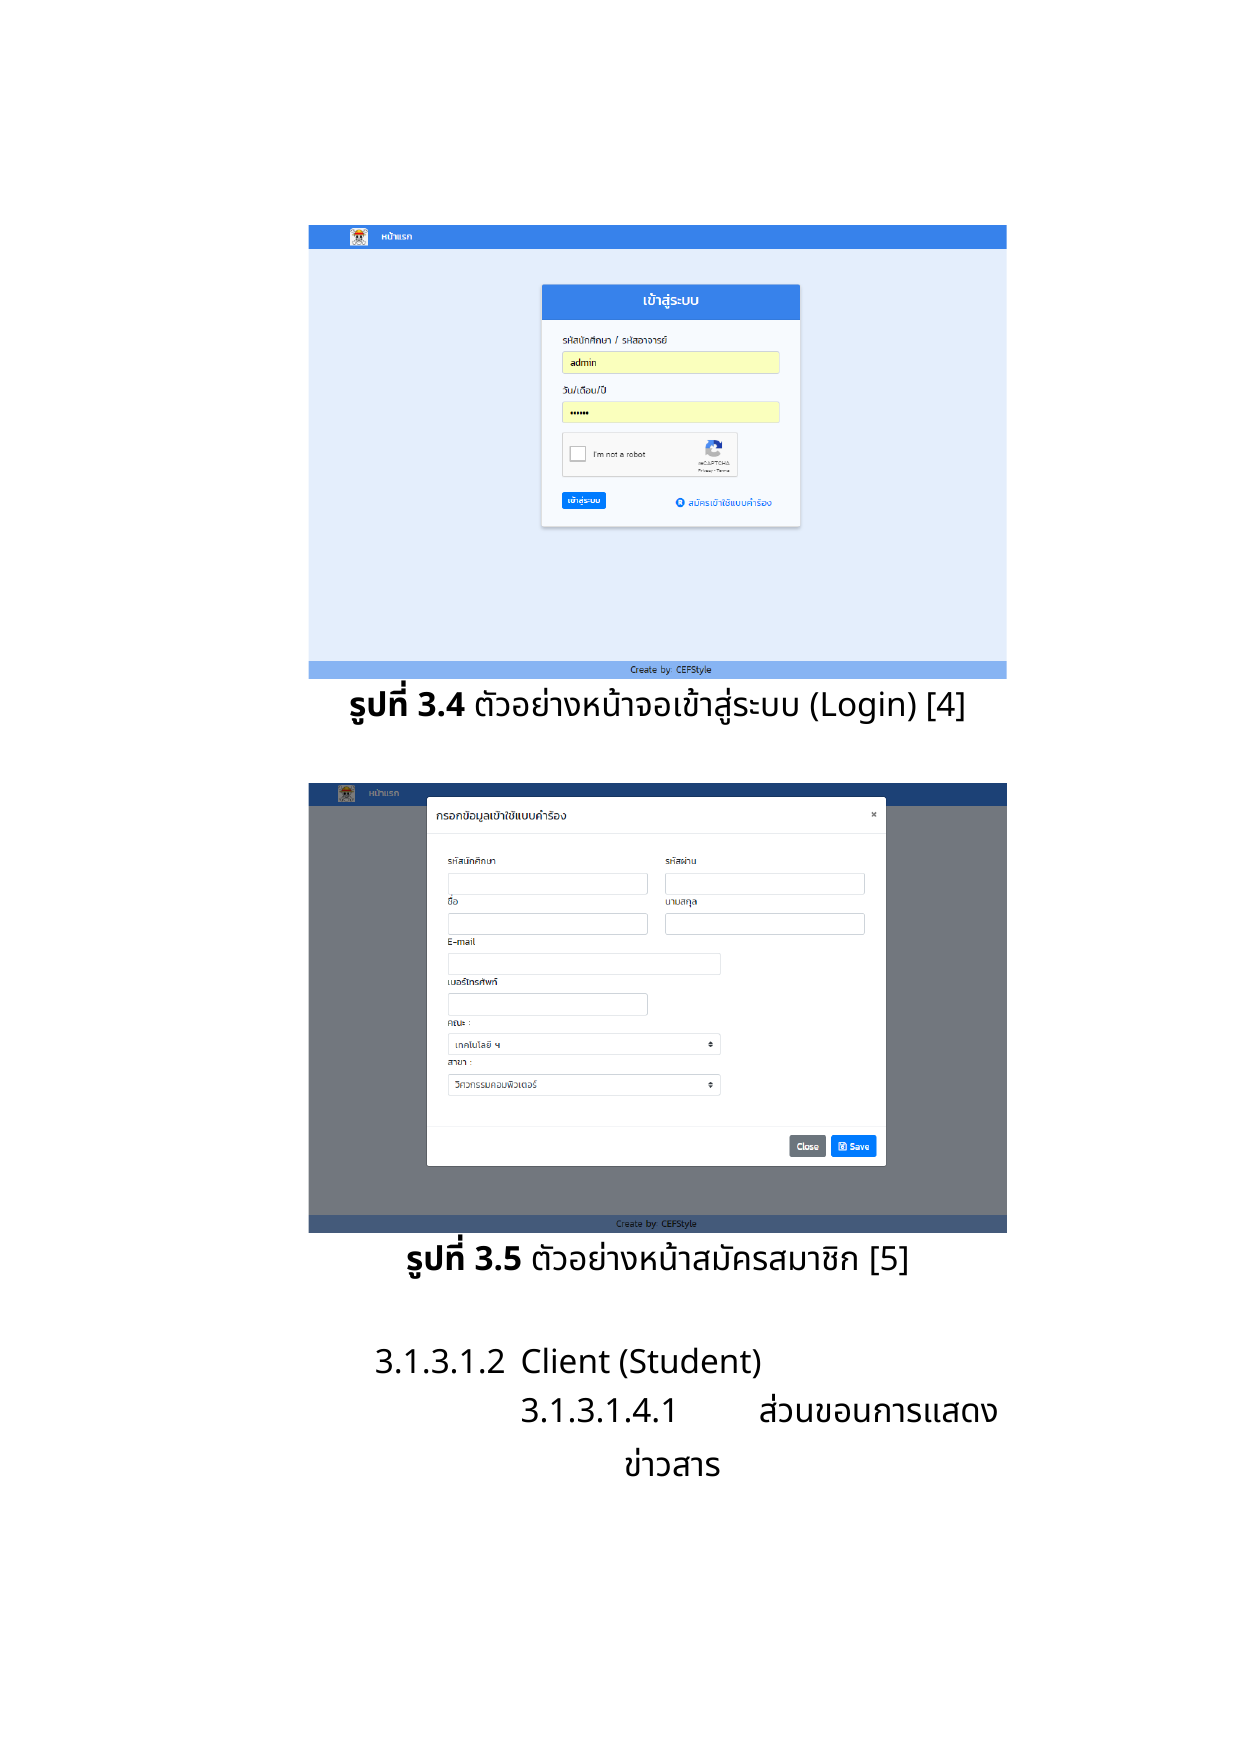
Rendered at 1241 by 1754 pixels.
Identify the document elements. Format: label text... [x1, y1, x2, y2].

list Client (Student) [506, 1338, 1090, 1383]
picture [308, 225, 1007, 679]
text รูปที่ 3.5 ตัวอย่างหน้าสมัครสมาชิก [5] [225, 1234, 1090, 1285]
text รูปที่ 3.4 ตัวอย่างหน้าจอเข้าสู่ระบบ (Login) [4] [225, 680, 1090, 731]
list ส่วนขอนการแสดงข่าวสาร [520, 1387, 1090, 1492]
picture [308, 783, 1007, 1233]
